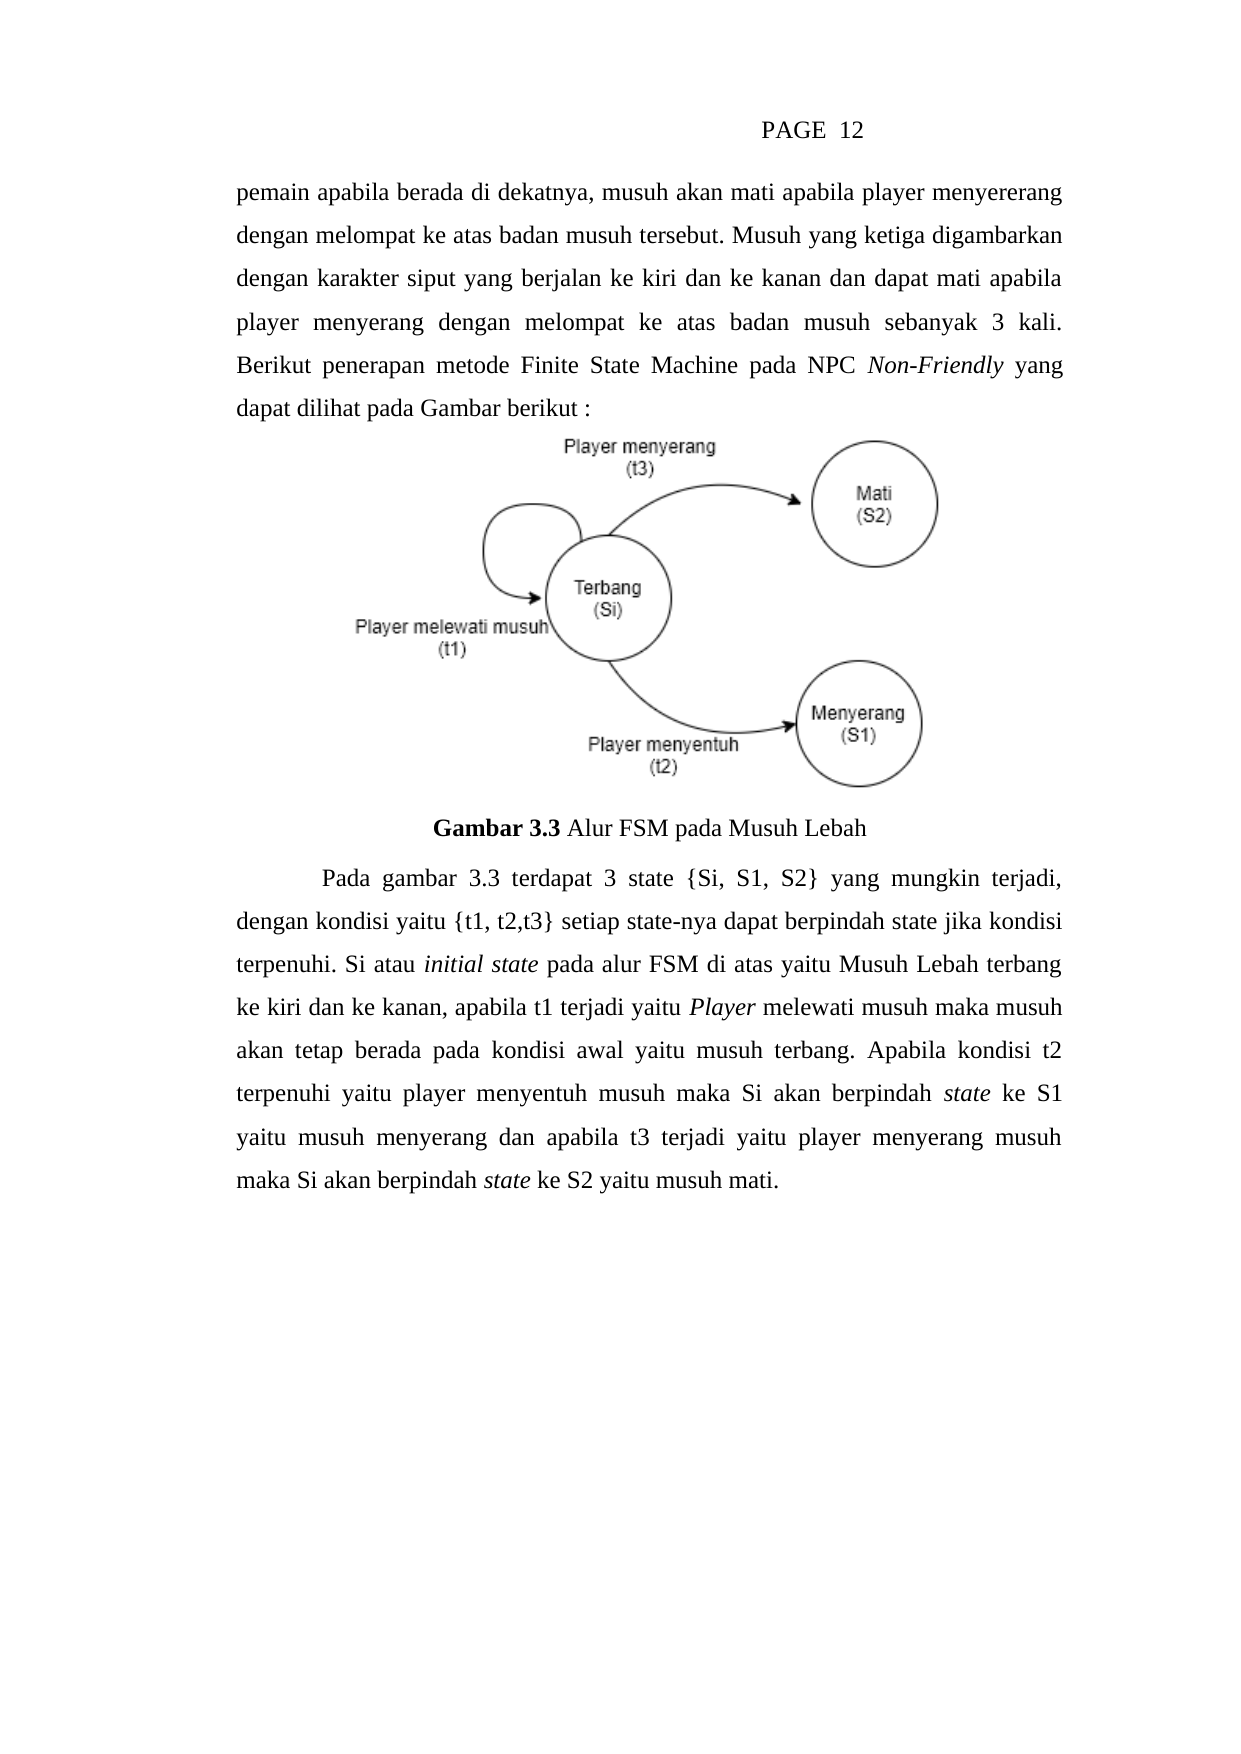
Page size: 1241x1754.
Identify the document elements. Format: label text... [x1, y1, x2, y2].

text Pada gambar 3.3 terdapat 3 state {Si, S1, S2} yang mungkin terjadi, dengan kondisi yaitu {t1, t2,t3} setiap state-nya dapat berpindah state jika kondisi terpenuhi. Si atau initial state pada alur FSM di atas yaitu Musuh Lebah terbang ke kiri dan ke kanan, apabila t1 terjadi yaitu Player melewati musuh maka musuh akan tetap berada pada kondisi awal yaitu musuh terbang. Apabila kondisi t2 terpenuhi yaitu player menyentuh musuh maka Si akan berpindah state ke S1 yaitu musuh menyerang dan apabila t3 terjadi yaitu player menyerang musuh maka Si akan berpindah state ke S2 yaitu musuh mati. [236, 863, 1063, 1193]
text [236, 177, 1063, 422]
picture [342, 433, 940, 789]
text Gambar 3.3 Alur FSM pada Musuh Lebah [236, 813, 1063, 842]
